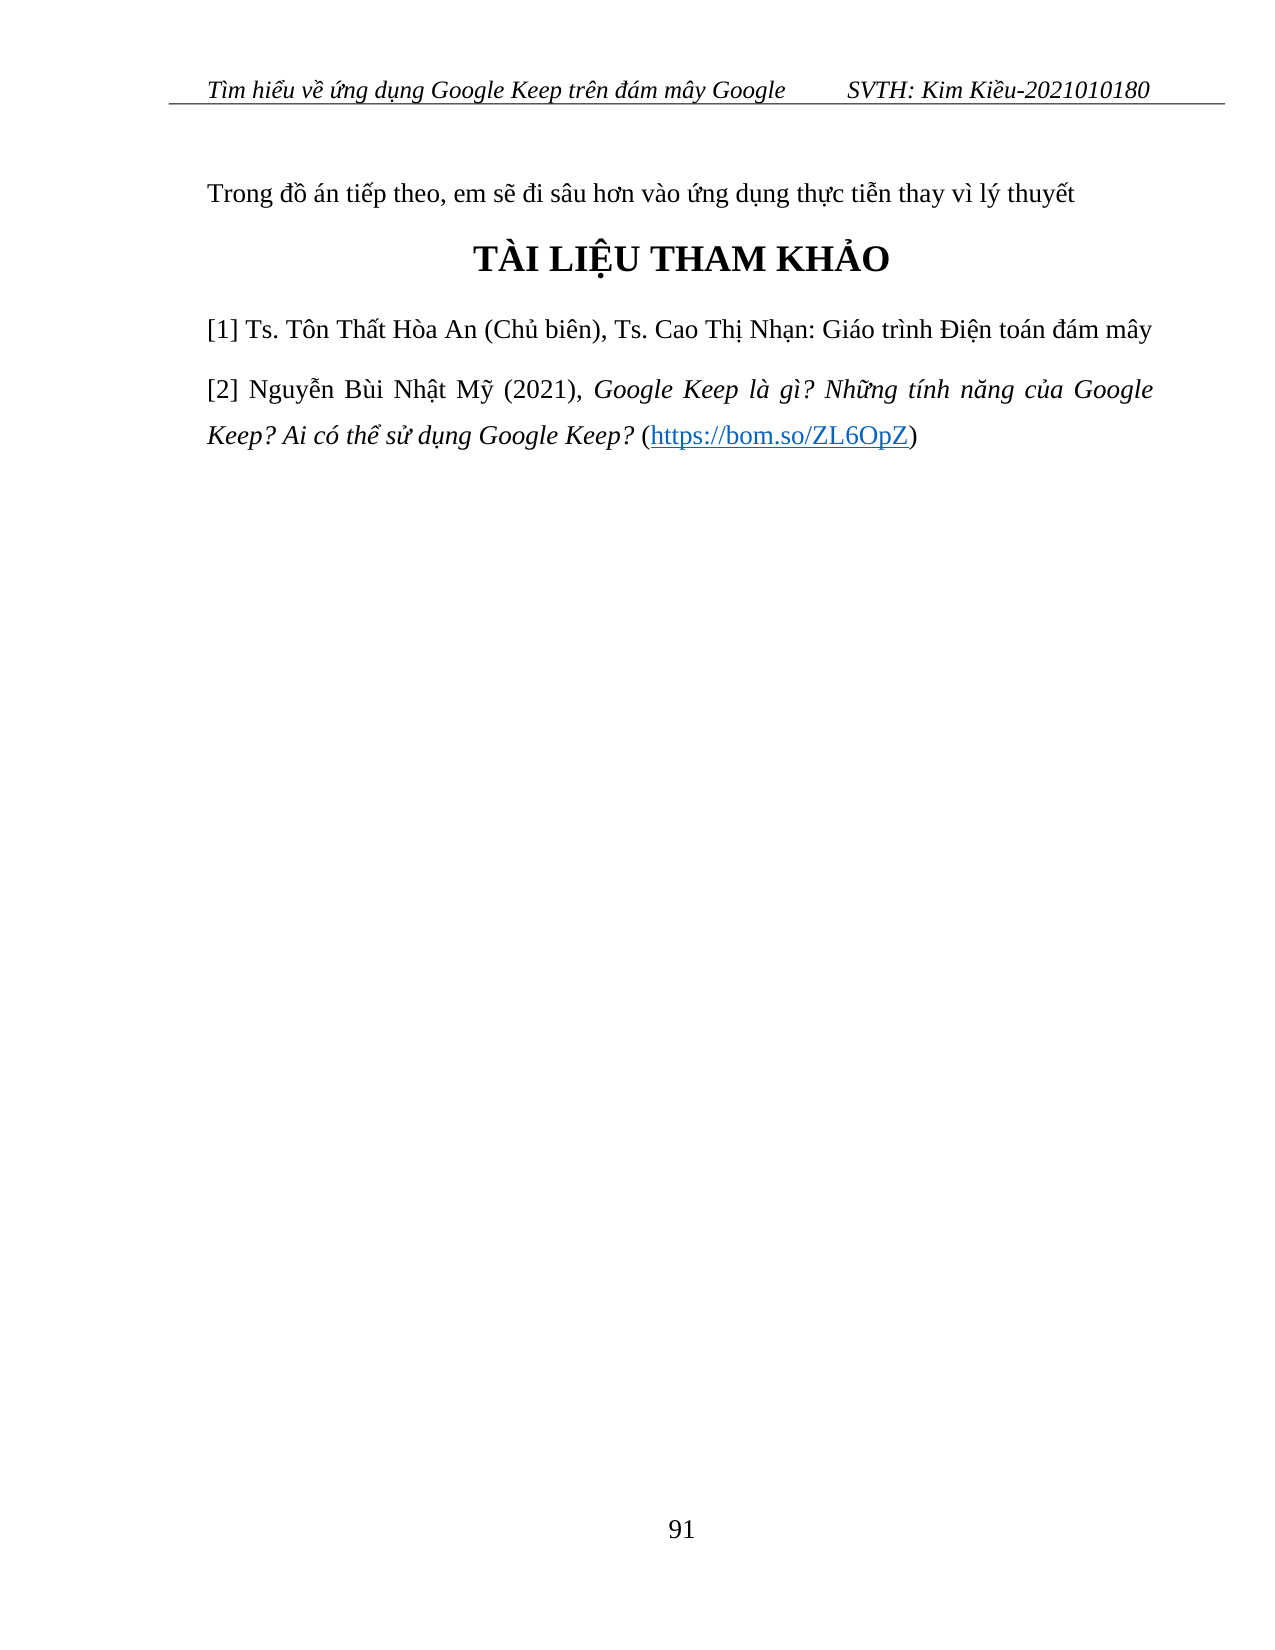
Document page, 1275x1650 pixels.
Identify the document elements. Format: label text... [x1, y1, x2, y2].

text [1] Ts. Tôn Thất Hòa An (Chủ biên), Ts. Cao Thị Nhạn: Giáo trình Điện toán đám mây [207, 313, 1157, 345]
text Trong đồ án tiếp theo, em sẽ đi sâu hơn vào ứng dụng thực tiễn thay vì lý thuyết [207, 177, 1157, 208]
text TÀI LIỆU THAM KHẢO [207, 236, 1157, 279]
text [2] Nguyễn Bùi Nhật Mỹ (2021), Google Keep là gì? Những tính năng của Google Keep? Ai có thể sử dụng Google Keep? (https://bom.so/ZL6OpZ) [207, 373, 1157, 451]
